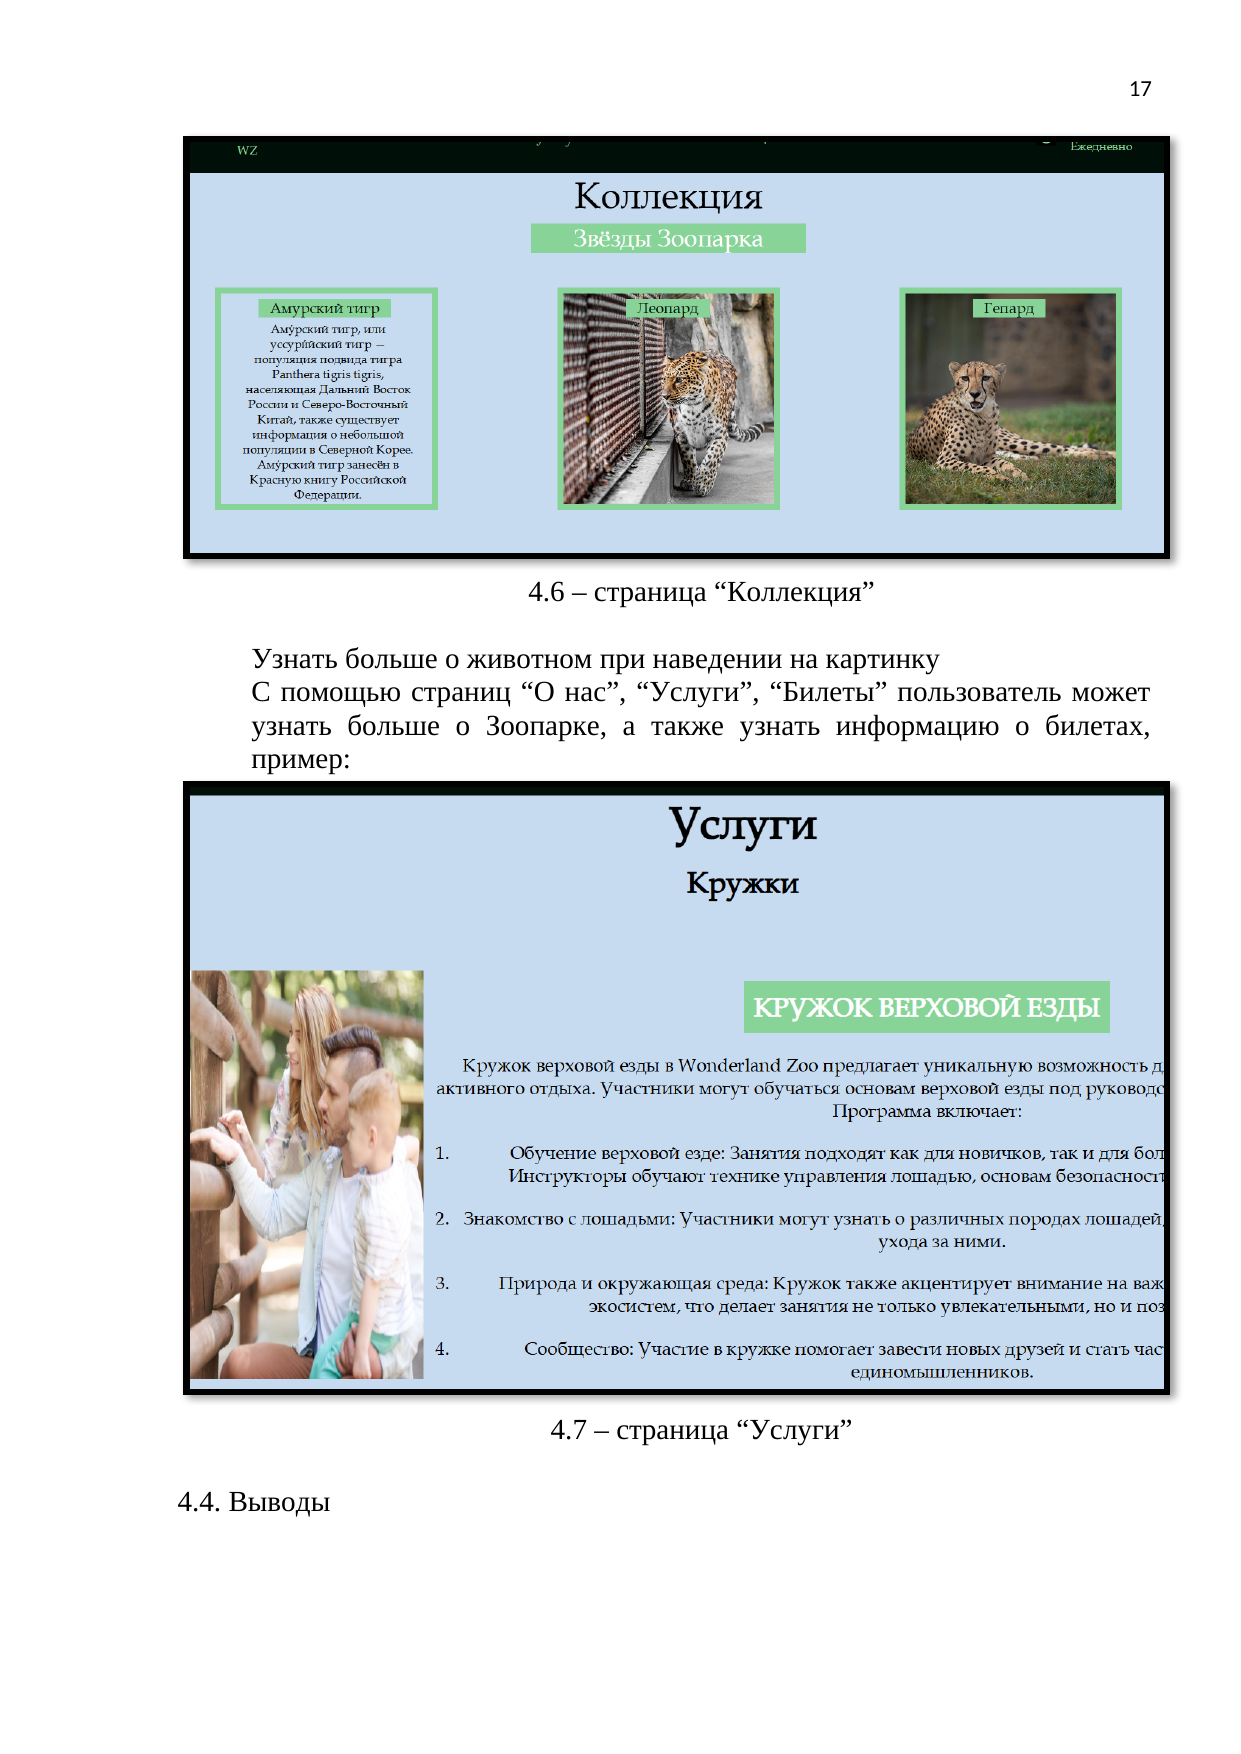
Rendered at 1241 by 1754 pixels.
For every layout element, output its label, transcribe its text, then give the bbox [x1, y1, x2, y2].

text С помощью страниц “О нас”, “Услуги”, “Билеты” пользователь может узнать больше о Зоопарке, а также узнать информацию о билетах, пример: [251, 674, 1152, 775]
picture [190, 142, 1164, 553]
subtitle 4.4. Выводы [177, 1484, 1152, 1517]
text 4.6 – страница “Коллекция” [177, 574, 1152, 607]
text 4.7 – страница “Услуги” [177, 1412, 1152, 1446]
picture [190, 787, 1164, 1389]
text Узнать больше о животном при наведении на картинку [177, 641, 1152, 674]
